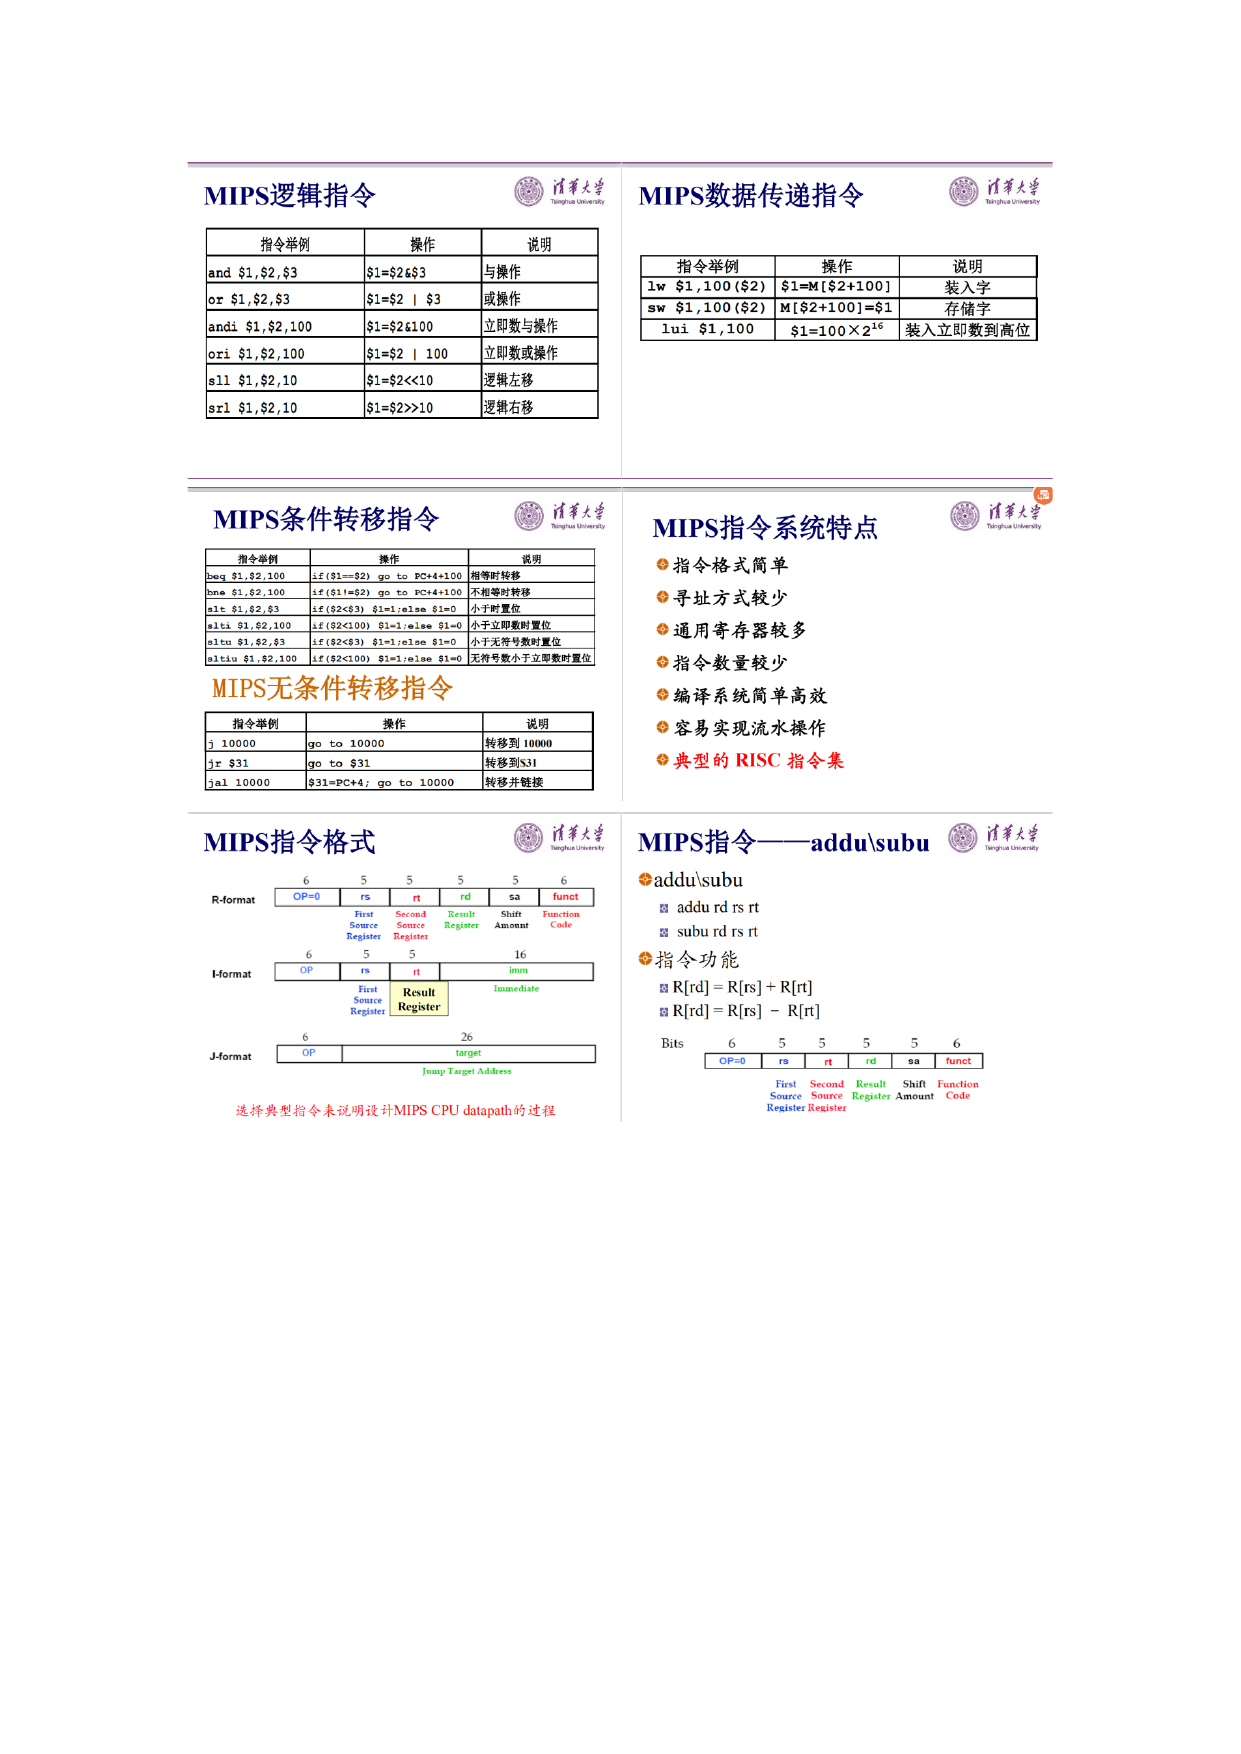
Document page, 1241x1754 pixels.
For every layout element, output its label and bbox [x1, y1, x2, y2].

picture [187, 487, 1053, 801]
picture [187, 162, 1053, 479]
picture [187, 812, 1053, 1122]
